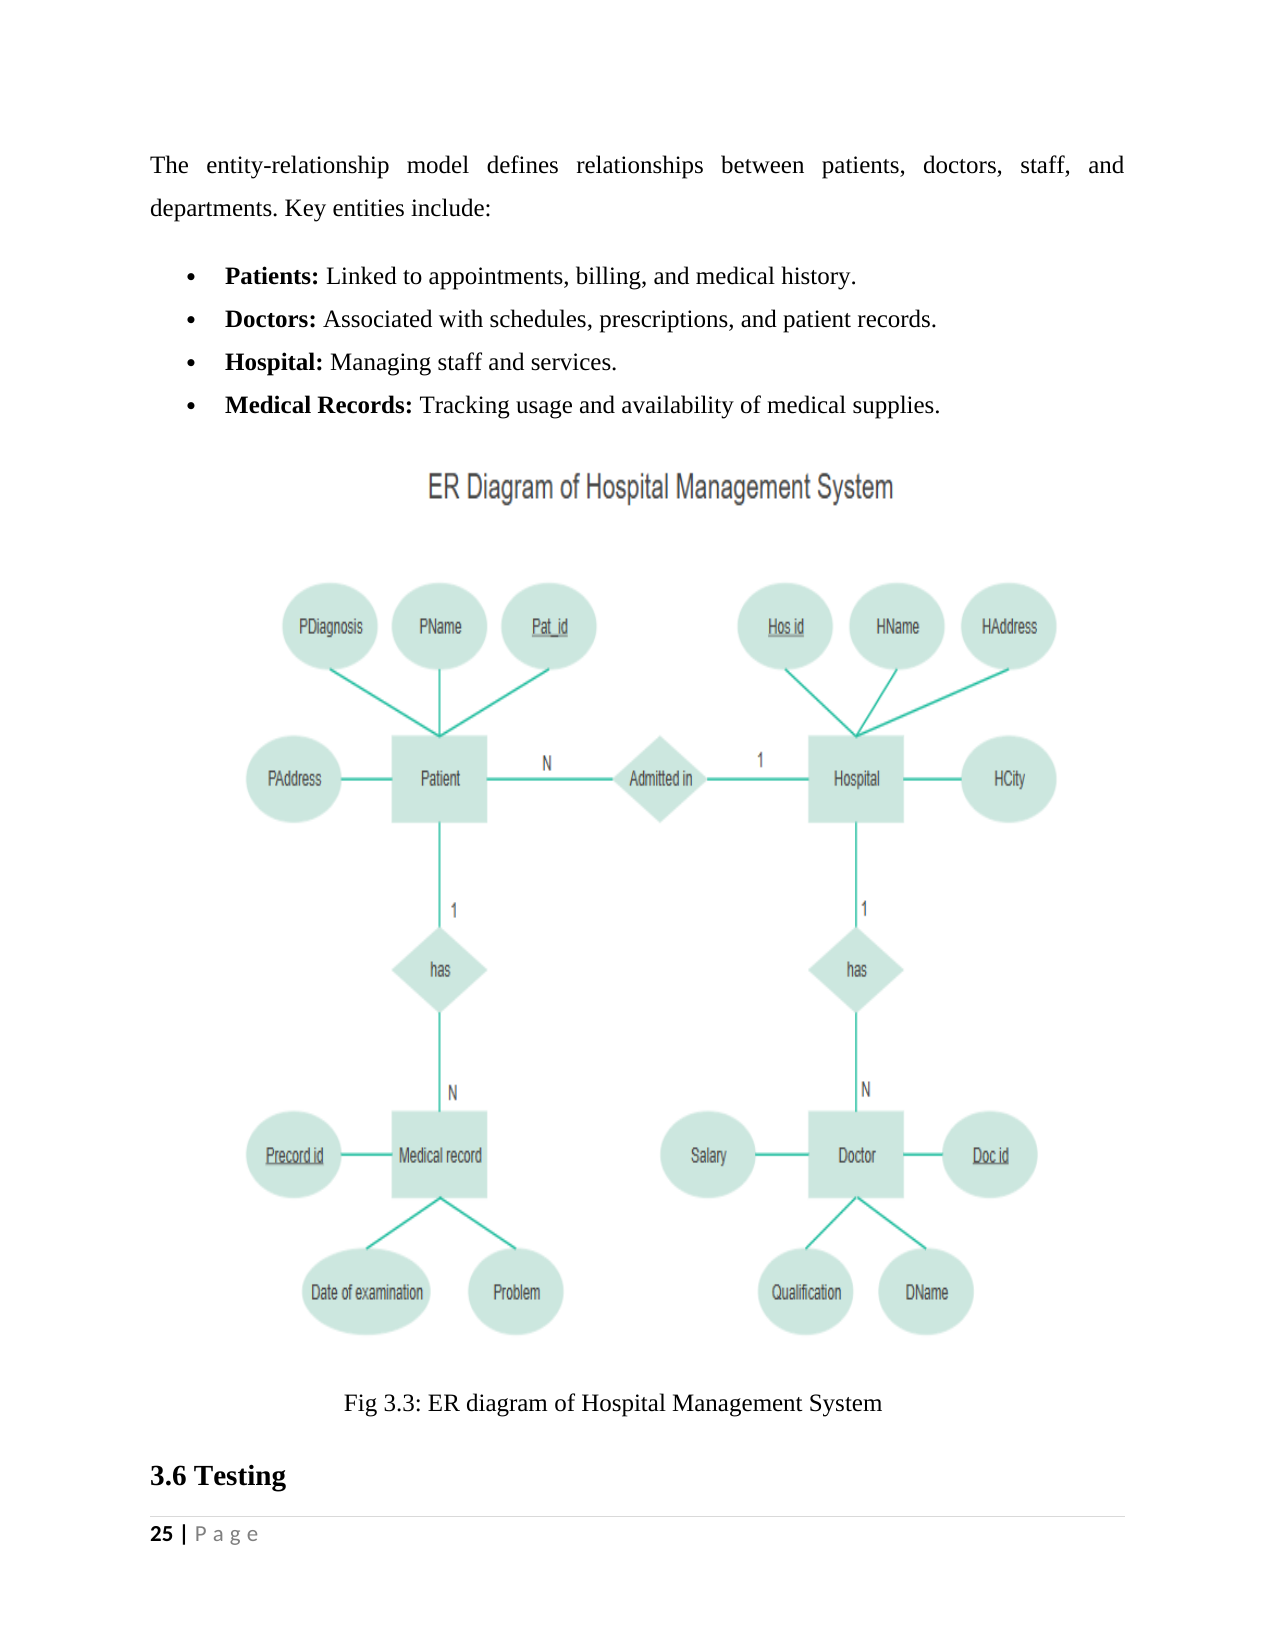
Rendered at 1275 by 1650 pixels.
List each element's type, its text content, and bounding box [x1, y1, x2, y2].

list Doctors: Associated with schedules, prescriptions, and patient records. [187, 304, 1125, 333]
text The entity-relationship model defines relationships between patients, doctors, staff, and departments. Key entities include: [150, 150, 1125, 222]
picture [150, 458, 1210, 1359]
list Patients: Linked to appointments, billing, and medical history. [187, 261, 1125, 290]
list Medical Records: Tracking usage and availability of medical supplies. [187, 391, 1125, 419]
text 3.6 Testing [150, 1458, 1125, 1492]
text Fig 3.3: ER diagram of Hospital Management System [150, 1388, 1125, 1417]
list Hospital: Managing staff and services. [187, 347, 1125, 376]
